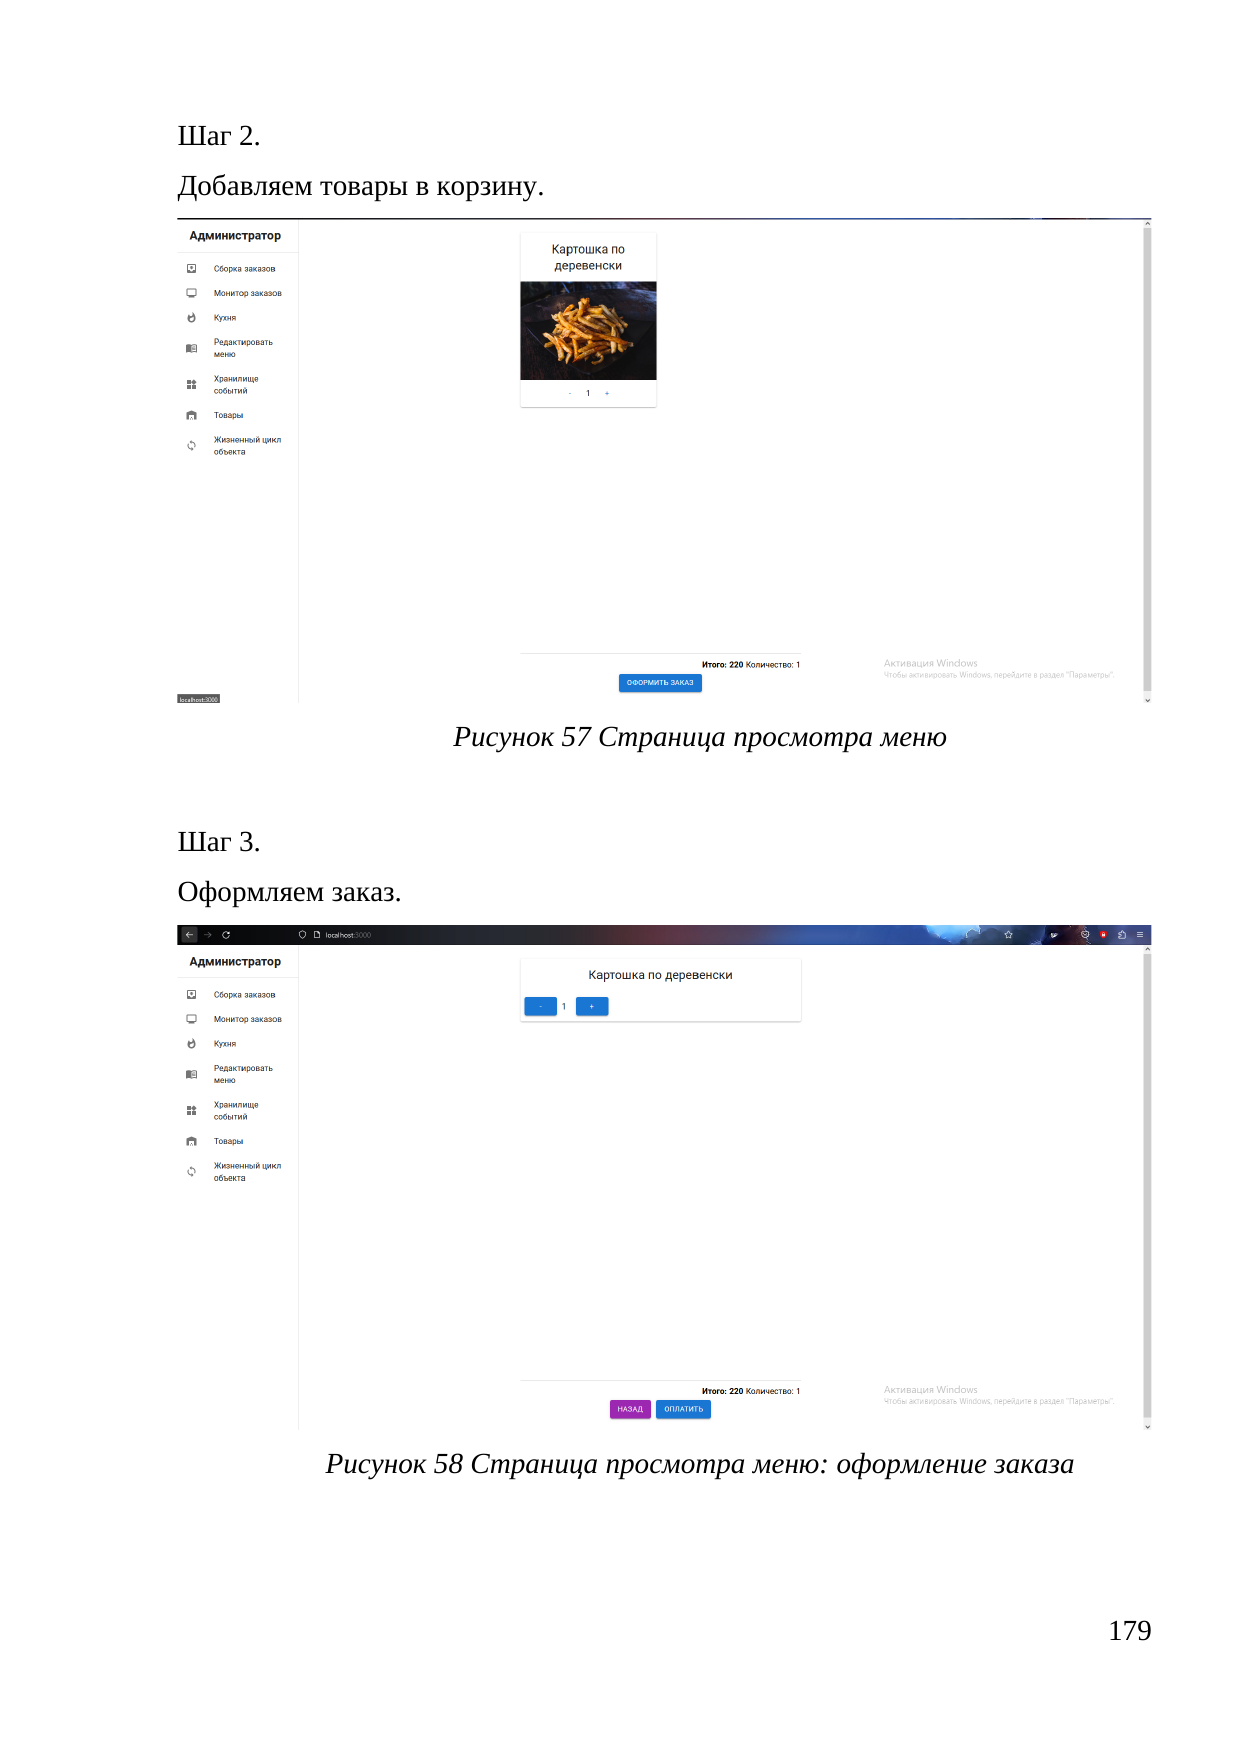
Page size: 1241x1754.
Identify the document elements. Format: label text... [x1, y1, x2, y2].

text Рисунок 57 Страница просмотра меню [177, 719, 1152, 753]
text Рисунок 58 Страница просмотра меню: оформление заказа [177, 1446, 1152, 1480]
text Оформляем заказ. [177, 874, 1152, 908]
picture [177, 218, 1152, 703]
text Шаг 2. [177, 118, 1152, 152]
text Добавляем товары в корзину. [177, 168, 1152, 202]
text Шаг 3. [177, 824, 1152, 858]
picture [177, 925, 1152, 1430]
